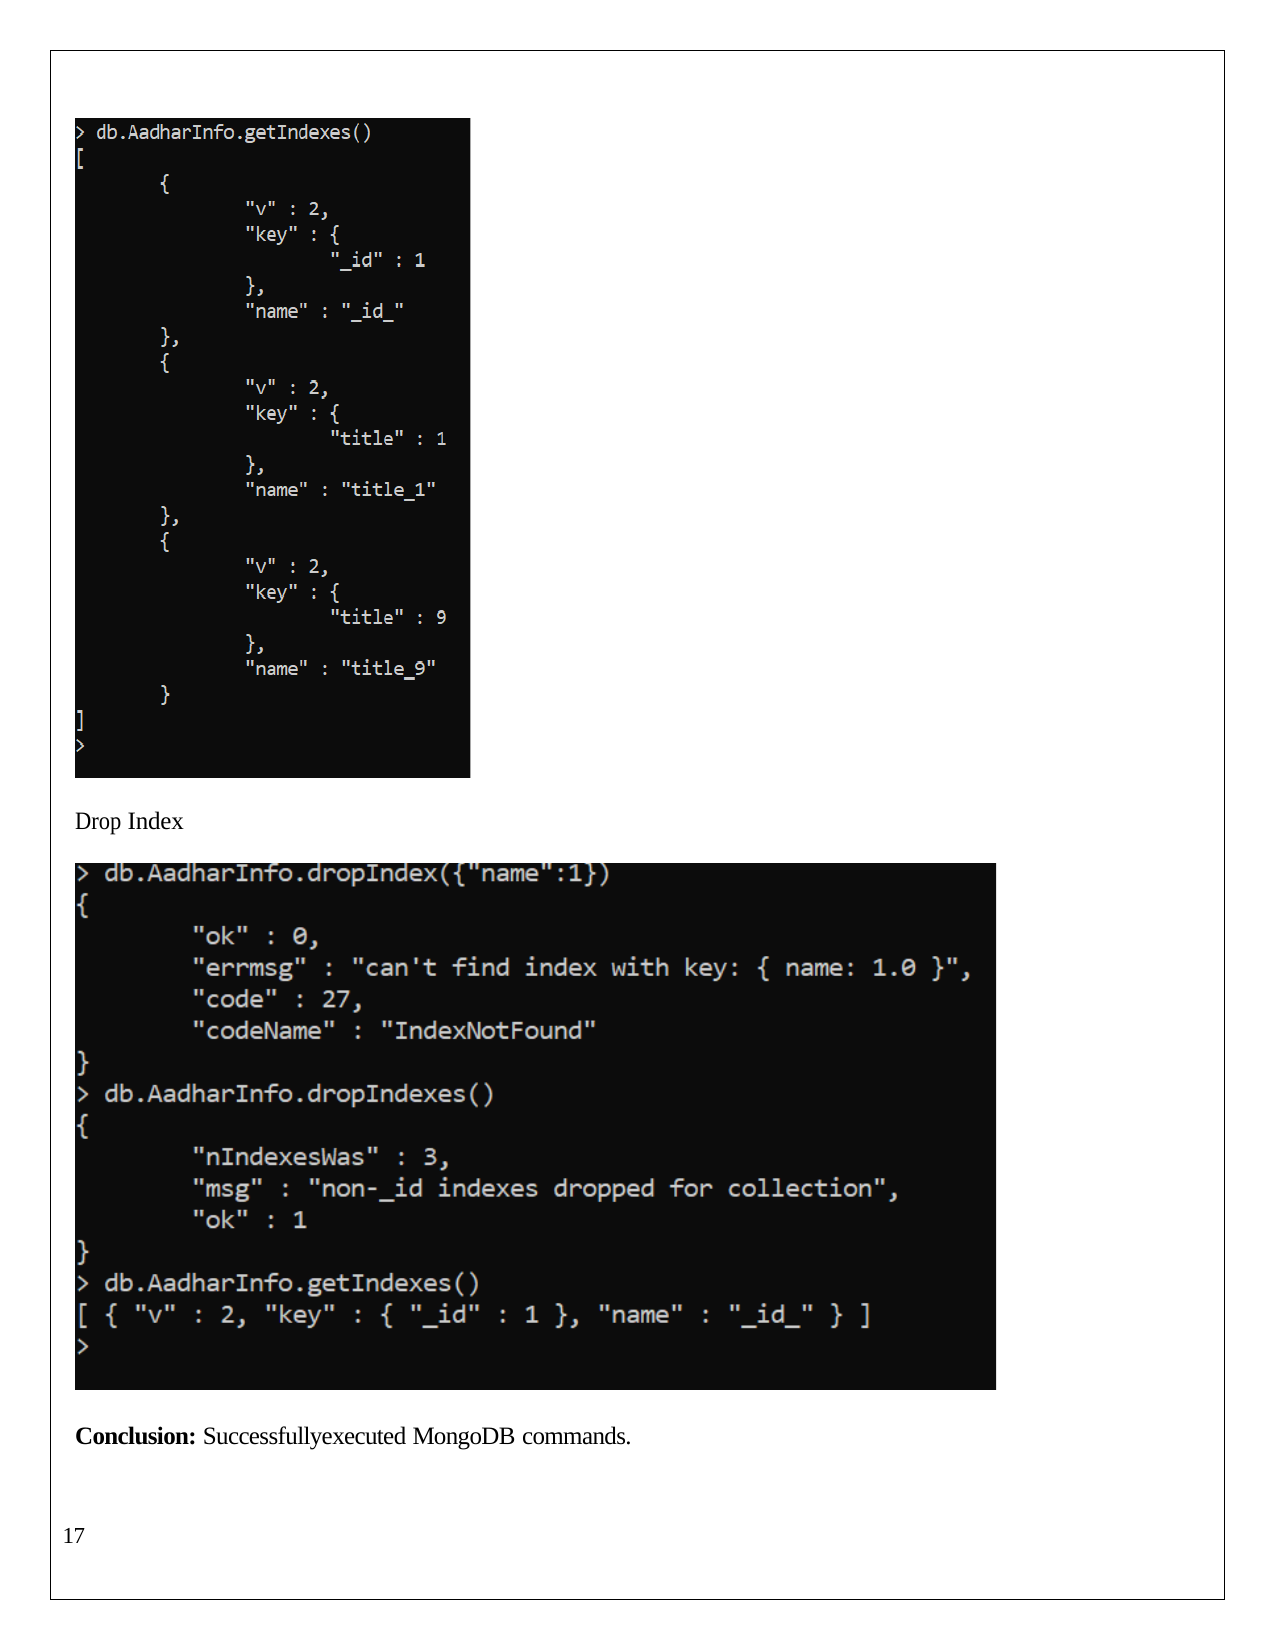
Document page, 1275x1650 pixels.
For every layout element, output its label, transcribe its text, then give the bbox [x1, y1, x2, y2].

text Drop Index [75, 806, 1221, 835]
text Conclusion: Successfullyexecuted MongoDB commands. [75, 1421, 1221, 1449]
picture [75, 863, 997, 1390]
picture [75, 118, 471, 778]
